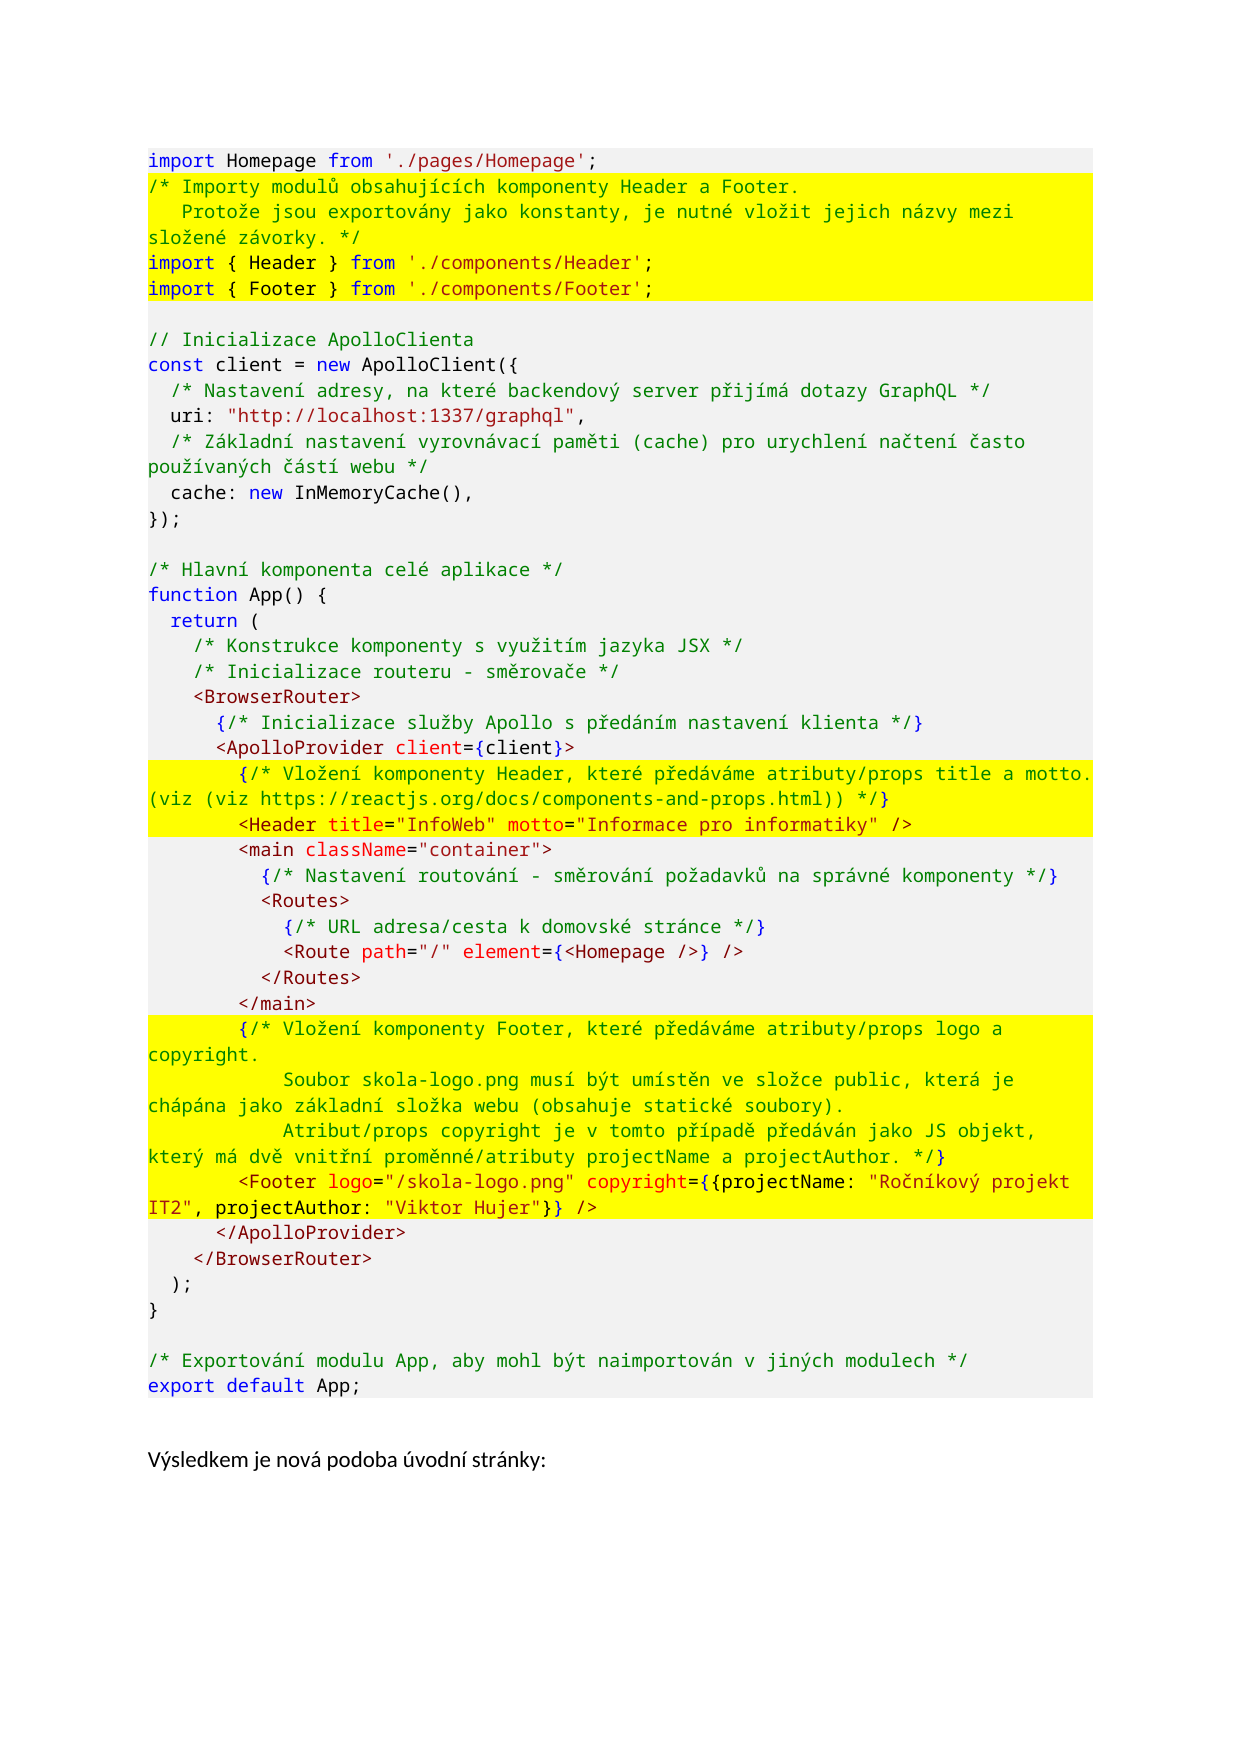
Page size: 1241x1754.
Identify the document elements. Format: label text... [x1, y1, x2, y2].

text {/* Vložení komponenty Footer, které předáváme atributy/props logo a copyright. [148, 1015, 1093, 1066]
text import Homepage from './pages/Homepage'; [148, 148, 1093, 173]
text </Routes> [148, 964, 1093, 990]
text </BrowserRouter> [148, 1245, 1093, 1271]
text /* Exportování modulu App, aby mohl být naimportován v jiných modulech */ [148, 1347, 1093, 1373]
text {/* Vložení komponenty Header, které předáváme atributy/props title a motto. (viz (viz https://reactjs.org/docs/components-and-props.html)) */} [148, 760, 1093, 811]
text /* Inicializace routeru - směrovače */ [148, 658, 1093, 683]
text Protože jsou exportovány jako konstanty, je nutné vložit jejich názvy mezi složené závorky. */ [148, 199, 1093, 250]
text import { Footer } from './components/Footer'; [148, 275, 1093, 301]
text function App() { [148, 581, 1093, 607]
text } [148, 1296, 1093, 1322]
text /* Importy modulů obsahujících komponenty Header a Footer. [148, 173, 1093, 199]
text /* Nastavení adresy, na které backendový server přijímá dotazy GraphQL */ [148, 377, 1093, 403]
text {/* Inicializace služby Apollo s předáním nastavení klienta */} [148, 709, 1093, 734]
text <ApolloProvider client={client}> [148, 734, 1093, 760]
text return ( [148, 607, 1093, 632]
text </ApolloProvider> [148, 1219, 1093, 1245]
text <Header title="InfoWeb" motto="Informace pro informatiky" /> [148, 811, 1093, 837]
text Atribut/props copyright je v tomto případě předáván jako JS objekt, který má dvě vnitřní proměnné/atributy projectName a projectAuthor. */} [148, 1117, 1093, 1168]
text // Inicializace ApolloClienta [148, 326, 1093, 352]
text const client = new ApolloClient({ [148, 352, 1093, 377]
text {/* URL adresa/cesta k domovské stránce */} [148, 913, 1093, 939]
text /* Hlavní komponenta celé aplikace */ [148, 556, 1093, 581]
text <main className="container"> [148, 837, 1093, 862]
text <Footer logo="/skola-logo.png" copyright={{projectName: "Ročníkový projekt IT2", projectAuthor: "Viktor Hujer"}} /> [148, 1168, 1093, 1219]
text Soubor skola-logo.png musí být umístěn ve složce public, která je chápána jako základní složka webu (obsahuje statické soubory). [148, 1066, 1093, 1117]
text /* Konstrukce komponenty s využitím jazyka JSX */ [148, 632, 1093, 658]
text export default App; [148, 1373, 1093, 1398]
text {/* Nastavení routování - směrování požadavků na správné komponenty */} [148, 862, 1093, 888]
text }); [148, 505, 1093, 530]
text </main> [148, 990, 1093, 1015]
text cache: new InMemoryCache(), [148, 479, 1093, 505]
text ); [148, 1271, 1093, 1296]
text /* Základní nastavení vyrovnávací paměti (cache) pro urychlení načtení často používaných částí webu */ [148, 428, 1093, 479]
text <Route path="/" element={<Homepage />} /> [148, 939, 1093, 964]
text uri: "http://localhost:1337/graphql", [148, 403, 1093, 428]
text <Routes> [148, 888, 1093, 913]
text <BrowserRouter> [148, 683, 1093, 709]
text import { Header } from './components/Header'; [148, 250, 1093, 275]
text Výsledkem je nová podoba úvodní stránky: [148, 1445, 1093, 1473]
